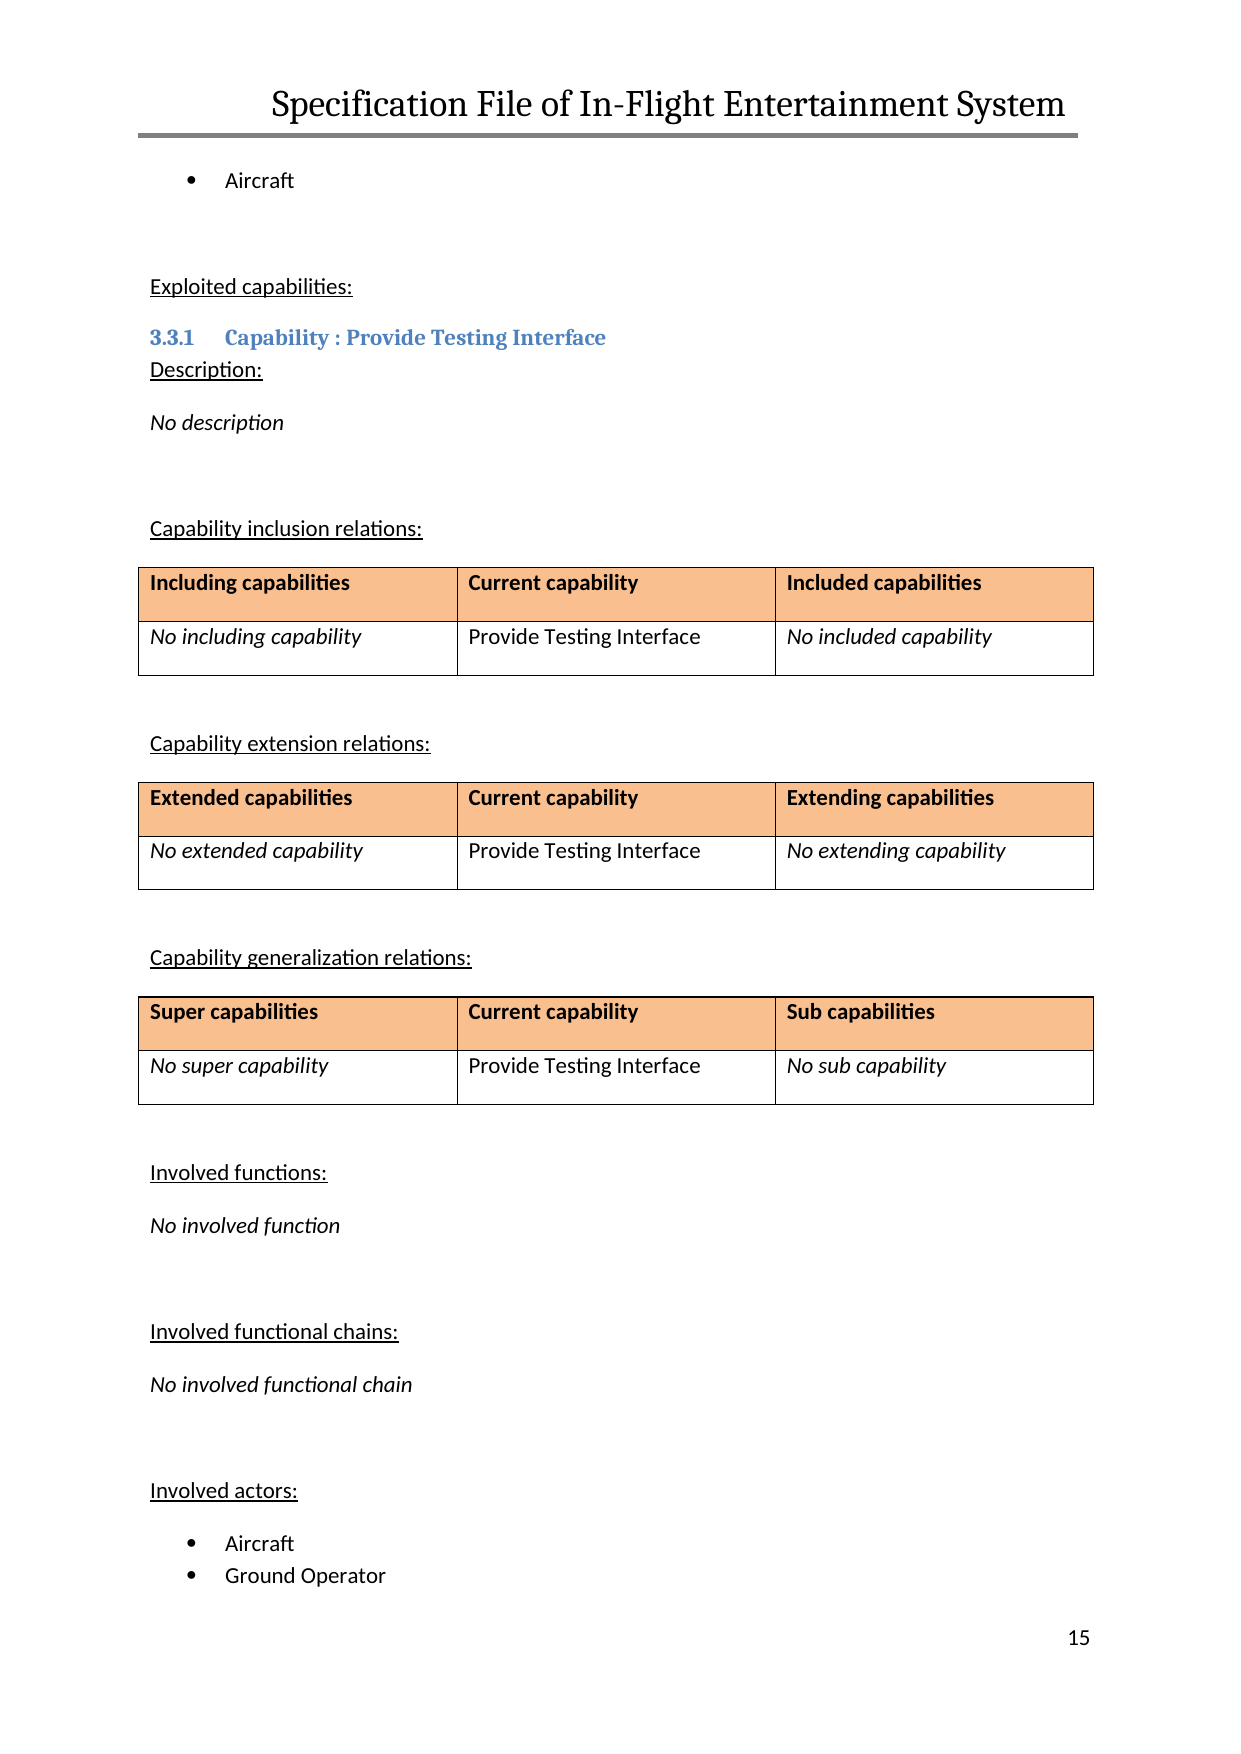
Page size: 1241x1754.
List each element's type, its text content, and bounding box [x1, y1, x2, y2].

text Capability inclusion relations: [150, 514, 1090, 542]
text No description [150, 408, 1090, 436]
table_cell No included capability [776, 622, 1093, 675]
list Ground Operator [187, 1561, 1090, 1589]
text Description: [150, 355, 1090, 383]
text Exploited capabilities: [150, 272, 1090, 300]
table_header Including capabilities [139, 568, 457, 621]
list Aircraft [187, 166, 1090, 194]
table_cell Provide Testing Interface [458, 837, 775, 889]
table_cell No sub capability [776, 1051, 1093, 1104]
table_header Super capabilities [139, 998, 457, 1050]
subtitle Capability : Provide Testing Interface [150, 325, 1090, 351]
text Involved functional chains: [150, 1317, 1090, 1345]
text Involved functions: [150, 1158, 1090, 1186]
table_cell No including capability [139, 622, 457, 675]
table_cell No super capability [139, 1051, 457, 1104]
table_cell Provide Testing Interface [458, 1051, 775, 1104]
table_cell No extended capability [139, 837, 457, 889]
table_header Sub capabilities [776, 998, 1093, 1050]
table_header Included capabilities [776, 568, 1093, 621]
table_header Extended capabilities [139, 783, 457, 836]
list Aircraft [187, 1529, 1090, 1557]
text Capability generalization relations: [150, 943, 1090, 971]
table_header Extending capabilities [776, 783, 1093, 836]
text Capability extension relations: [150, 729, 1090, 757]
text Involved actors: [150, 1476, 1090, 1504]
table_header Current capability [458, 568, 775, 621]
text No involved function [150, 1211, 1090, 1239]
table_header Current capability [458, 998, 775, 1050]
text No involved functional chain [150, 1370, 1090, 1398]
table_cell No extending capability [776, 837, 1093, 889]
table_cell Provide Testing Interface [458, 622, 775, 675]
table_header Current capability [458, 783, 775, 836]
